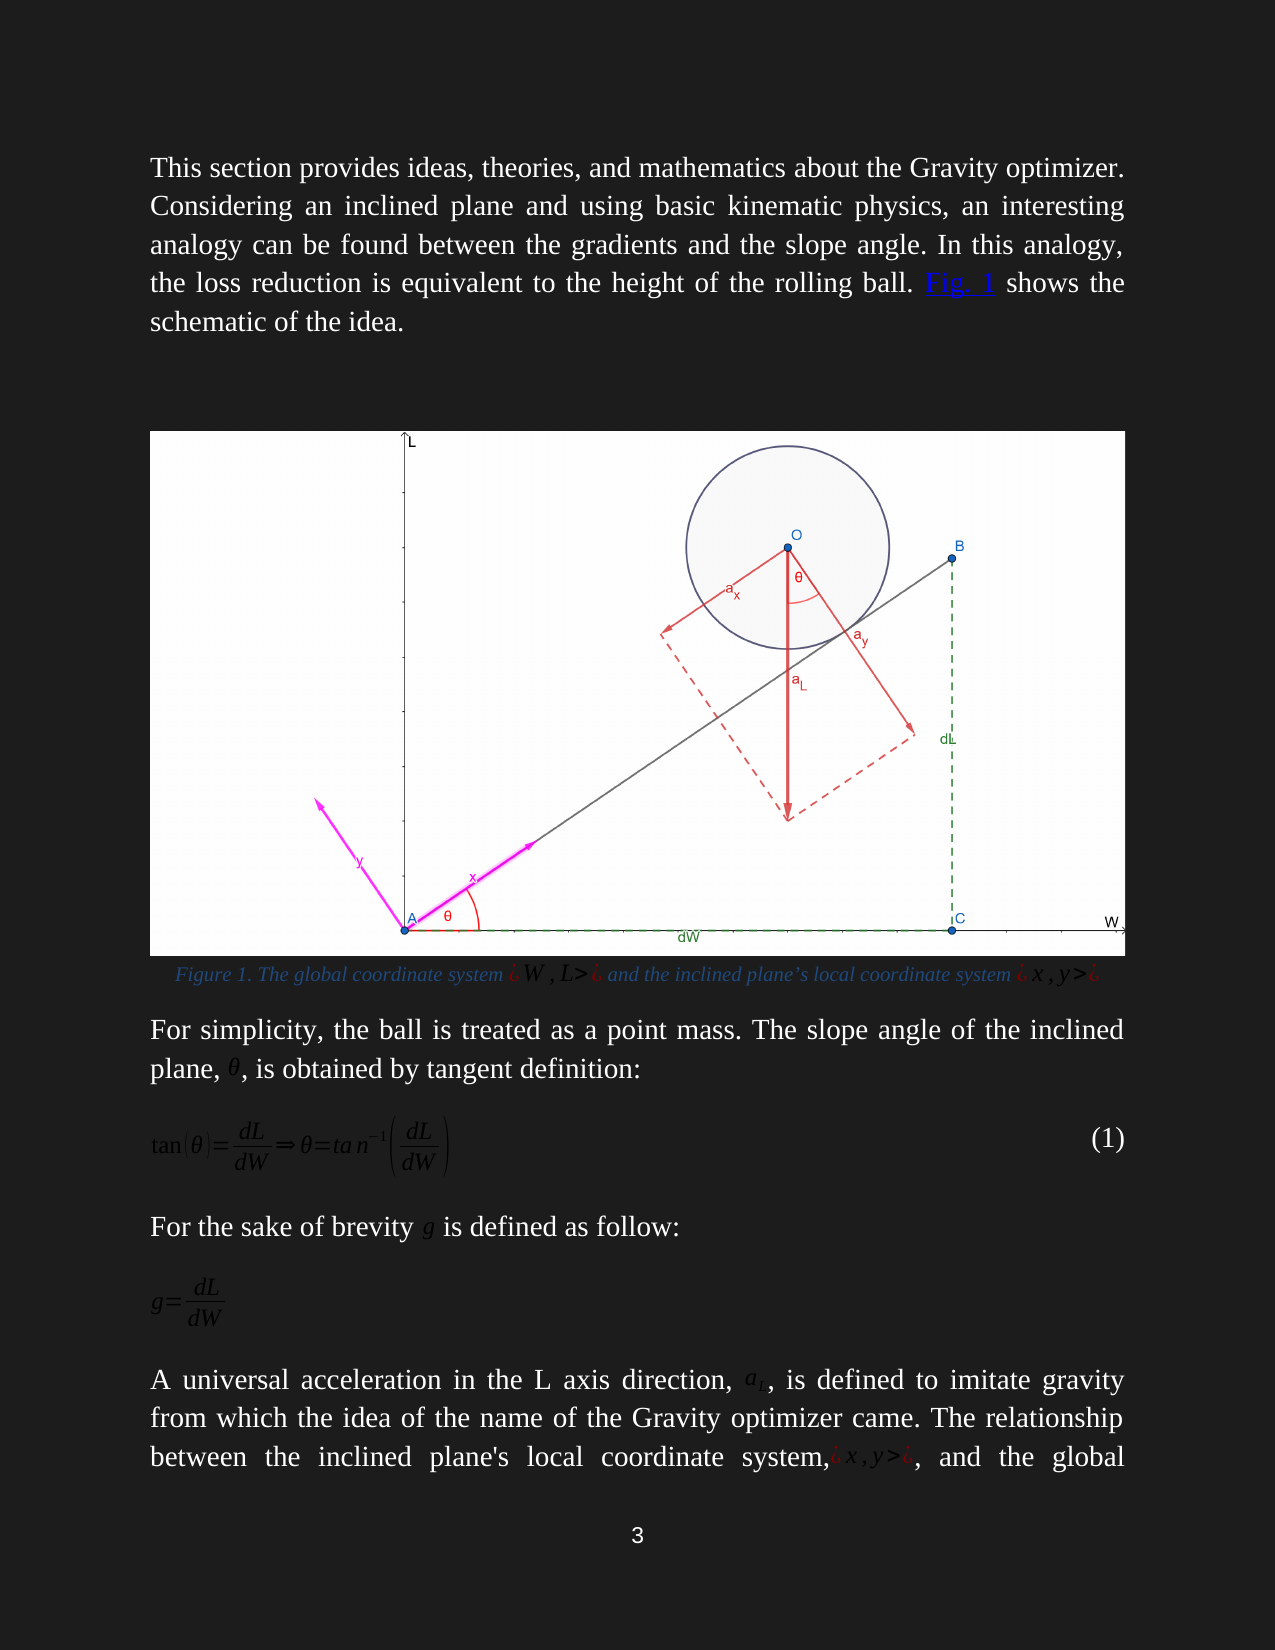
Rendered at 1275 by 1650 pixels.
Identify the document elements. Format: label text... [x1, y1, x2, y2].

picture [150, 431, 1125, 956]
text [150, 1362, 1125, 1473]
text For simplicity, the ball is treated as a point mass. The slope angle of the inclined plane, , is obtained by tangent definition: [150, 1012, 1125, 1084]
text Figure 1. The global coordinate system and the inclined plane’s local coordinate system [150, 960, 1125, 987]
text This section provides ideas, theories, and mathematics about the Gravity optimizer. Considering an inclined plane and using basic kinematic physics, an interesting analogy can be found between the gradients and the slope angle. In this analogy, the loss reduction is equivalent to the height of the rolling ball. Fig. 1 shows the schematic of the idea. [150, 150, 1125, 338]
text For the sake of brevity is defined as follow: [150, 1209, 1125, 1243]
text (1) [150, 1114, 1125, 1179]
